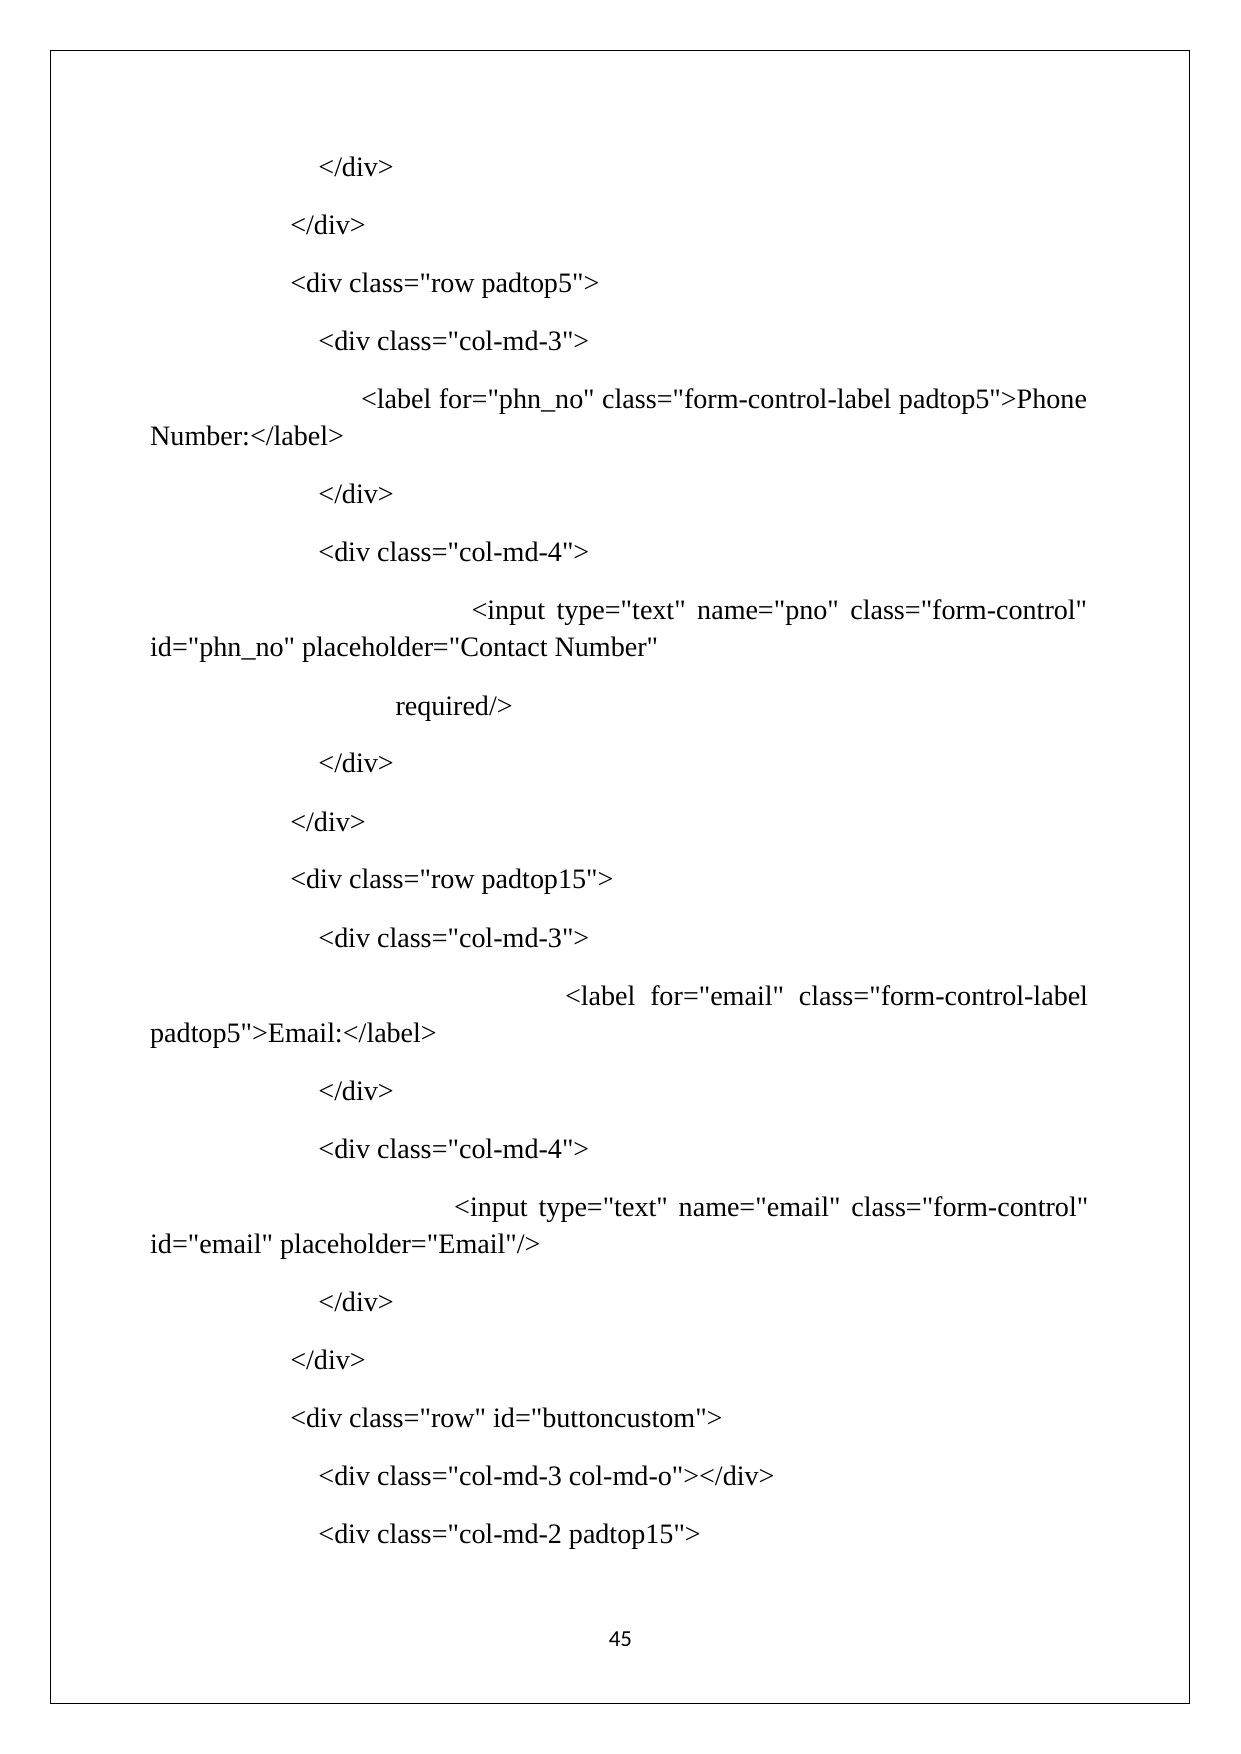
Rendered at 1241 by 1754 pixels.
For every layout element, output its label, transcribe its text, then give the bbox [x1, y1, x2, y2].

text <div class="col-md-4"> [150, 1132, 1090, 1164]
text </div> [150, 747, 1090, 779]
text </div> [150, 804, 1090, 837]
text required/> [150, 688, 1090, 721]
text <label for="email" class="form-control-label padtop5">Email:</label> [150, 979, 1090, 1048]
text </div> [150, 477, 1090, 510]
text <label for="phn_no" class="form-control-label padtop5">Phone Number:</label> [150, 382, 1090, 452]
text </div> [150, 1285, 1090, 1317]
text <div class="col-md-3 col-md-o"></div> [150, 1459, 1090, 1492]
text </div> [150, 1074, 1090, 1106]
text </div> [150, 208, 1090, 240]
text <div class="row padtop5"> [150, 266, 1090, 298]
text </div> [150, 150, 1090, 182]
text </div> [150, 1343, 1090, 1376]
text <div class="col-md-4"> [150, 535, 1090, 568]
text <div class="col-md-2 padtop15"> [150, 1517, 1090, 1549]
text <div class="col-md-3"> [150, 324, 1090, 356]
text <div class="row" id="buttoncustom"> [150, 1401, 1090, 1433]
text <div class="row padtop15"> [150, 863, 1090, 895]
text <input type="text" name="email" class="form-control" id="email" placeholder="Email"/> [150, 1190, 1090, 1259]
text <input type="text" name="pno" class="form-control" id="phn_no" placeholder="Contact Number" [150, 593, 1090, 663]
text <div class="col-md-3"> [150, 921, 1090, 953]
